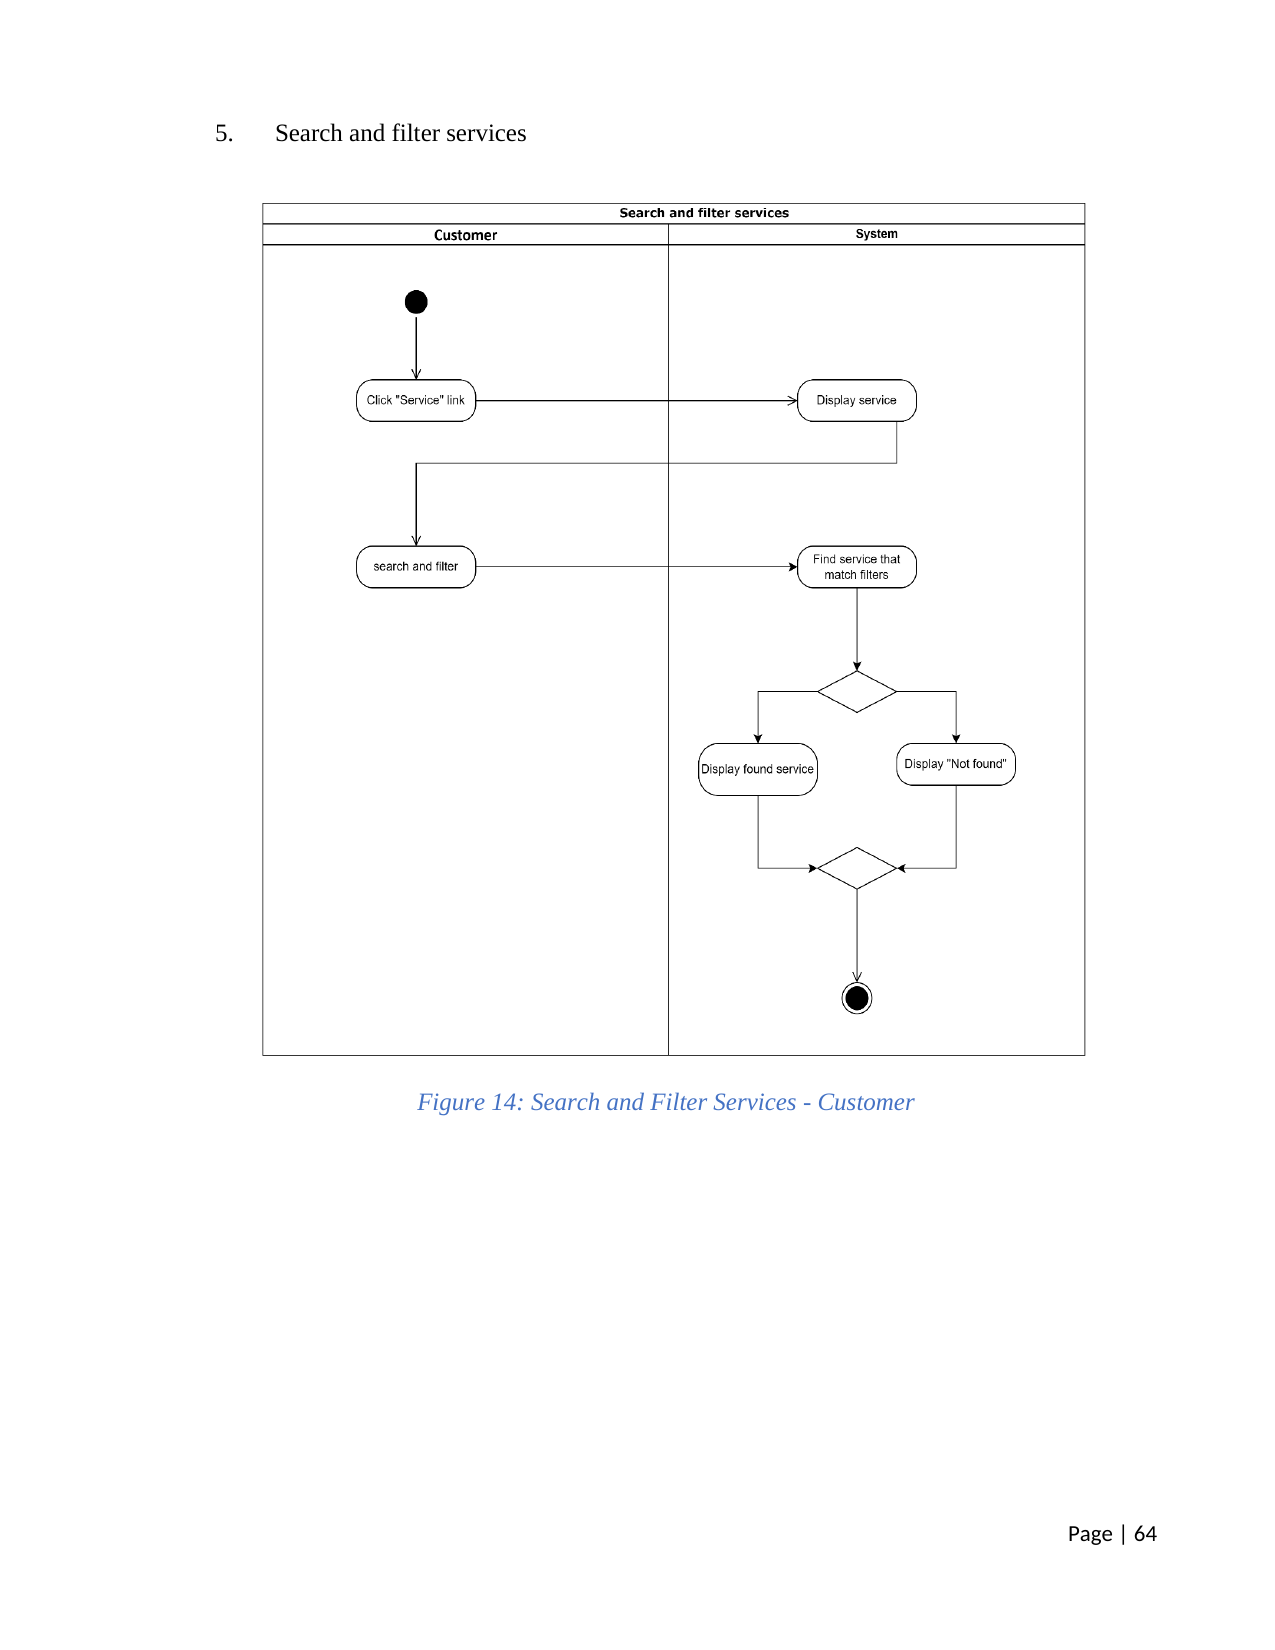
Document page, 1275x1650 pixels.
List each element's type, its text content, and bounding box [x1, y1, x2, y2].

text Figure 14: Search and Filter Services - Customer [177, 1058, 1157, 1116]
picture [252, 192, 1096, 1067]
list Search and filter services [215, 118, 1157, 147]
